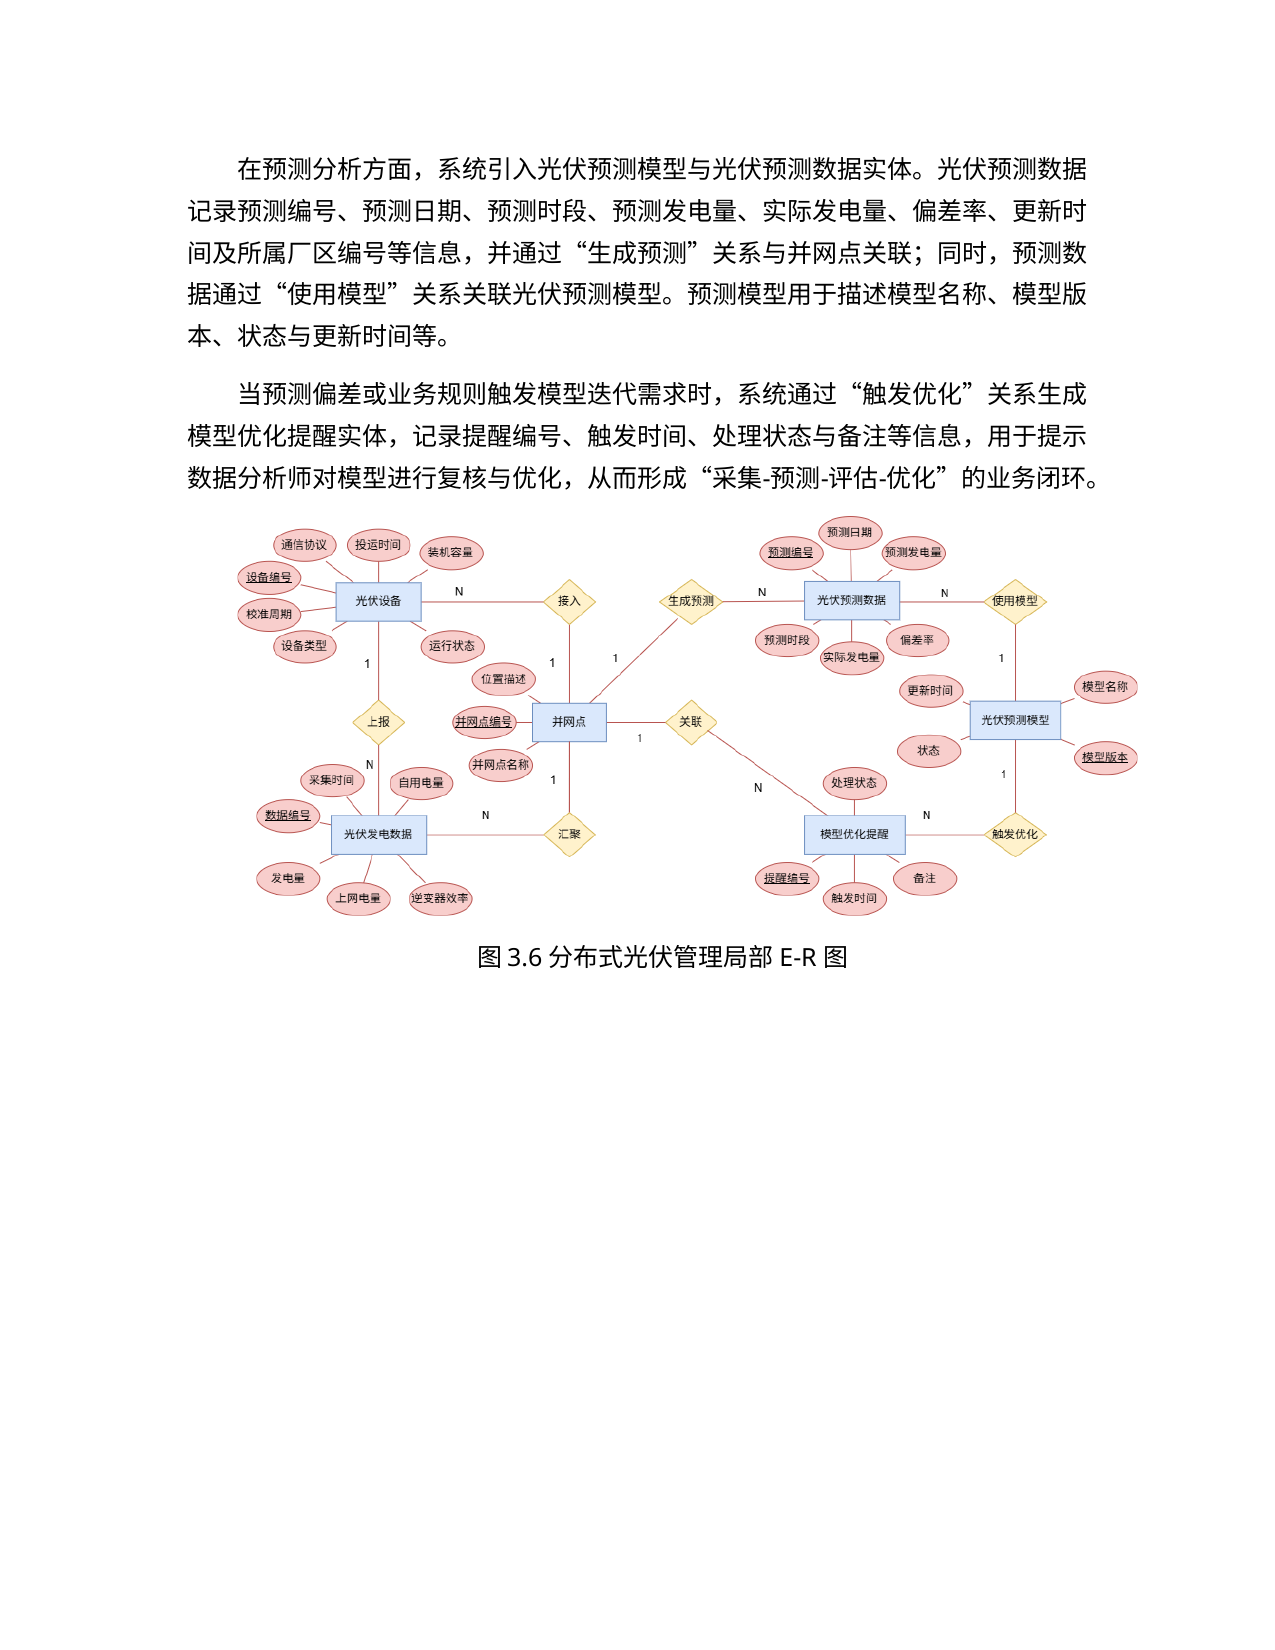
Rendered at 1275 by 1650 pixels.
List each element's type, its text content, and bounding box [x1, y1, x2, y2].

text 在预测分析方面，系统引入光伏预测模型与光伏预测数据实体。光伏预测数据记录预测编号、预测日期、预测时段、预测发电量、实际发电量、偏差率、更新时间及所属厂区编号等信息，并通过“生成预测”关系与并网点关联；同时，预测数据通过“使用模型”关系关联光伏预测模型。预测模型用于描述模型名称、模型版本、状态与更新时间等。 [187, 150, 1087, 353]
text 图3.6 分布式光伏管理局部 E-R 图 [187, 937, 1087, 974]
picture [237, 516, 1138, 916]
text 当预测偏差或业务规则触发模型迭代需求时，系统通过“触发优化”关系生成模型优化提醒实体，记录提醒编号、触发时间、处理状态与备注等信息，用于提示数据分析师对模型进行复核与优化，从而形成“采集-预测-评估-优化”的业务闭环。 [187, 375, 1087, 494]
